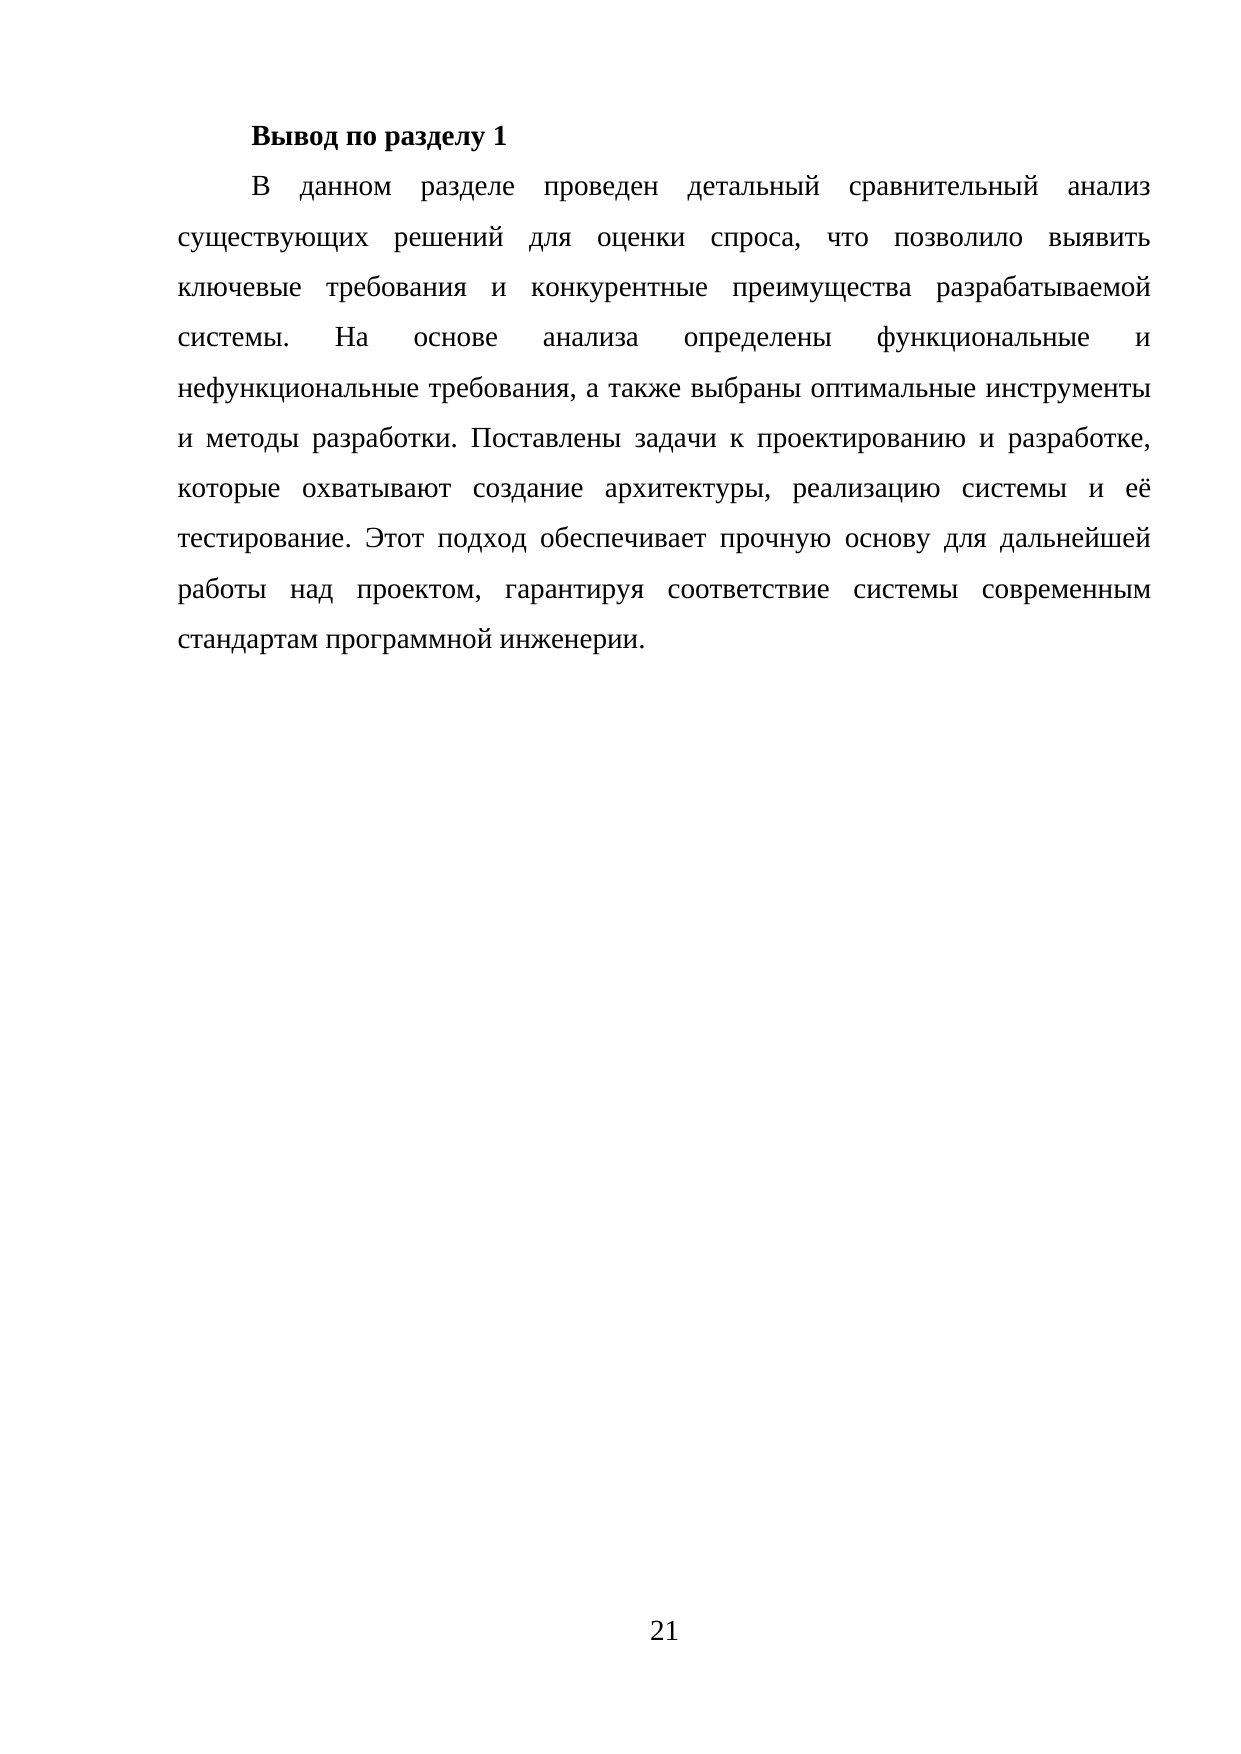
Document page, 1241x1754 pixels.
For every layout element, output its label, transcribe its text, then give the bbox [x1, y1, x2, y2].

subtitle Вывод по разделу 1 [177, 118, 1152, 152]
text В данном разделе проведен детальный сравнительный анализ существующих решений для оценки спроса, что позволило выявить ключевые требования и конкурентные преимущества разрабатываемой системы. На основе анализа определены функциональные и нефункциональные требования, а также выбраны оптимальные инструменты и методы разработки. Поставлены задачи к проектированию и разработке, которые охватывают создание архитектуры, реализацию системы и её тестирование. Этот подход обеспечивает прочную основу для дальнейшей работы над проектом, гарантируя соответствие системы современным стандартам программной инженерии. [177, 168, 1152, 655]
